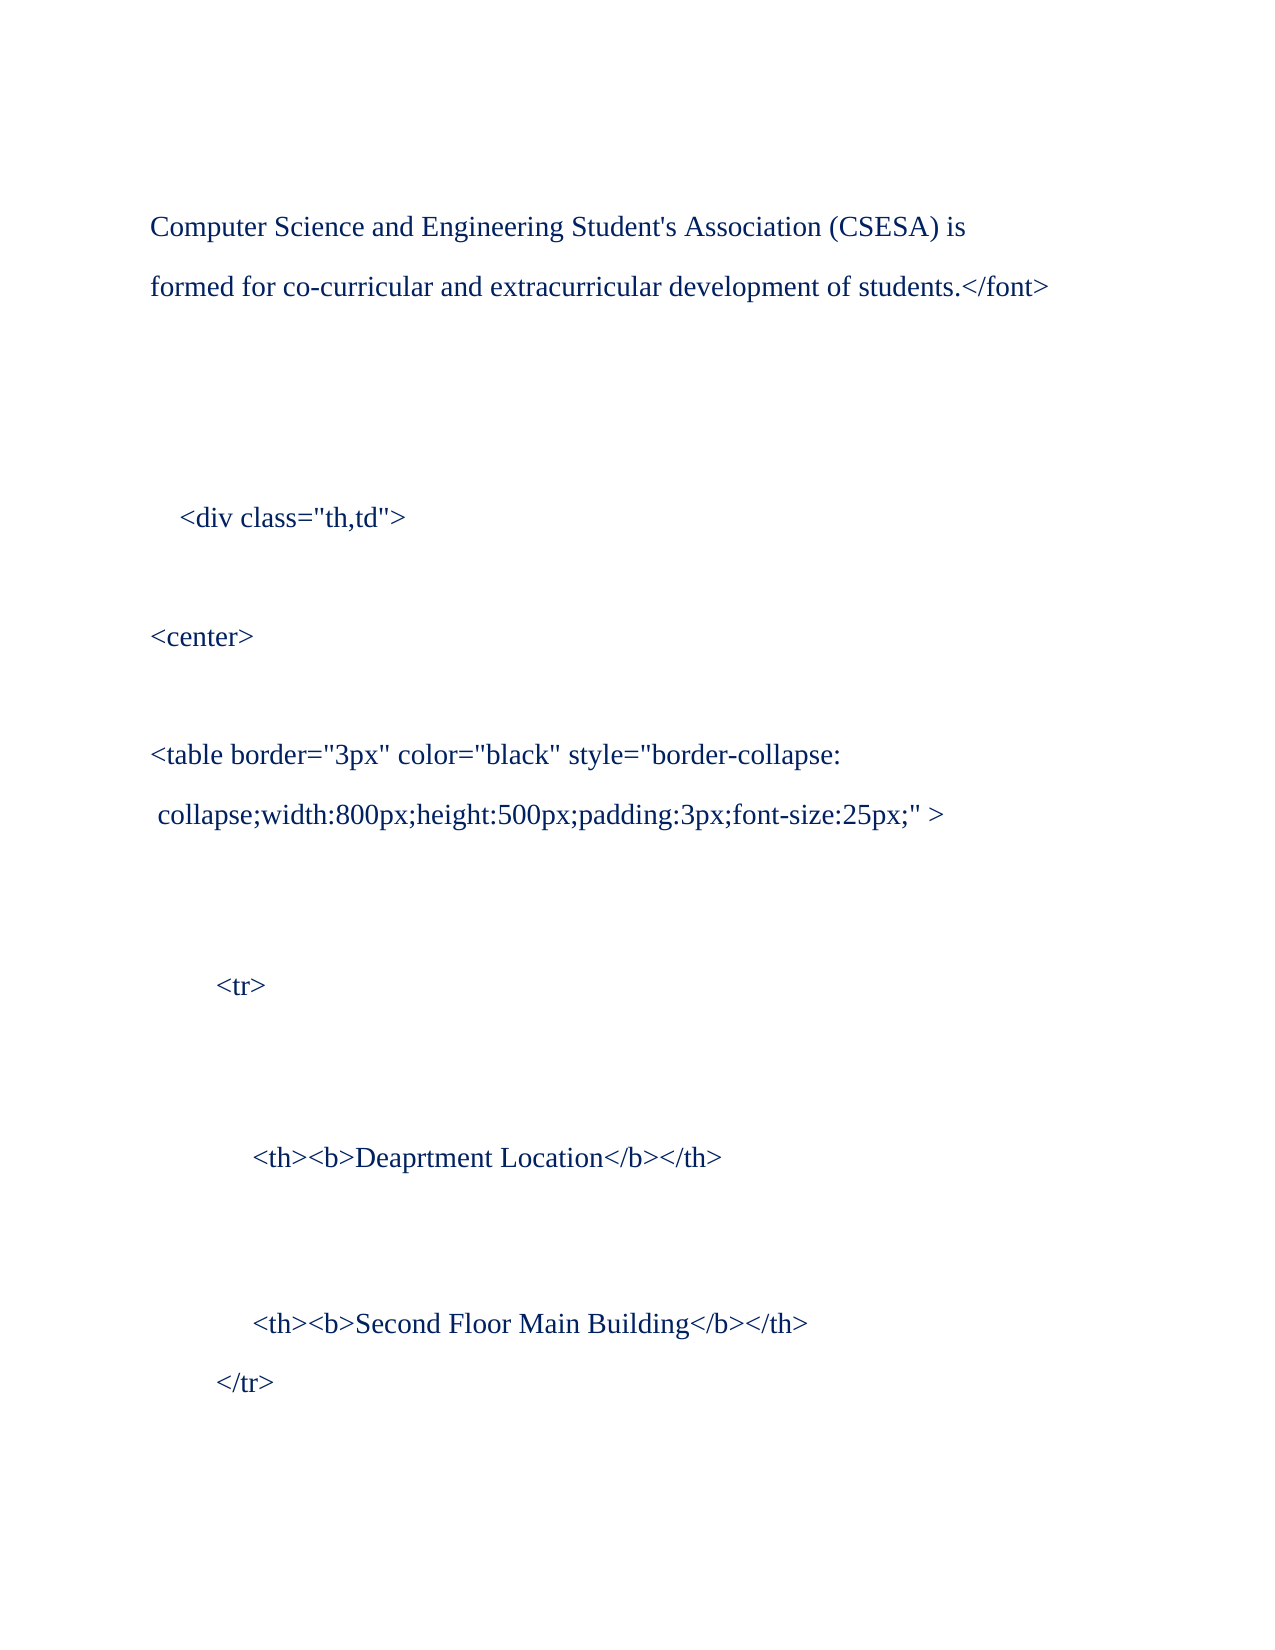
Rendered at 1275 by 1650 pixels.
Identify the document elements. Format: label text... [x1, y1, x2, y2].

text <tr> [150, 968, 1125, 1002]
text <center> [150, 619, 1125, 652]
text <table border="3px" color="black" style="border-collapse: [150, 737, 1125, 771]
text Computer Science and Engineering Student's Association (CSESA) is [150, 209, 1125, 243]
text <th><b>Deaprtment Location</b></th> [150, 1140, 1125, 1174]
text formed for co-curricular and extracurricular development of students.</font> [150, 269, 1125, 302]
text <div class="th,td"> [150, 500, 1125, 533]
text collapse;width:800px;height:500px;padding:3px;font-size:25px;" > [150, 797, 1125, 830]
text <th><b>Second Floor Main Building</b></th> [150, 1306, 1125, 1339]
text </tr> [150, 1365, 1125, 1399]
